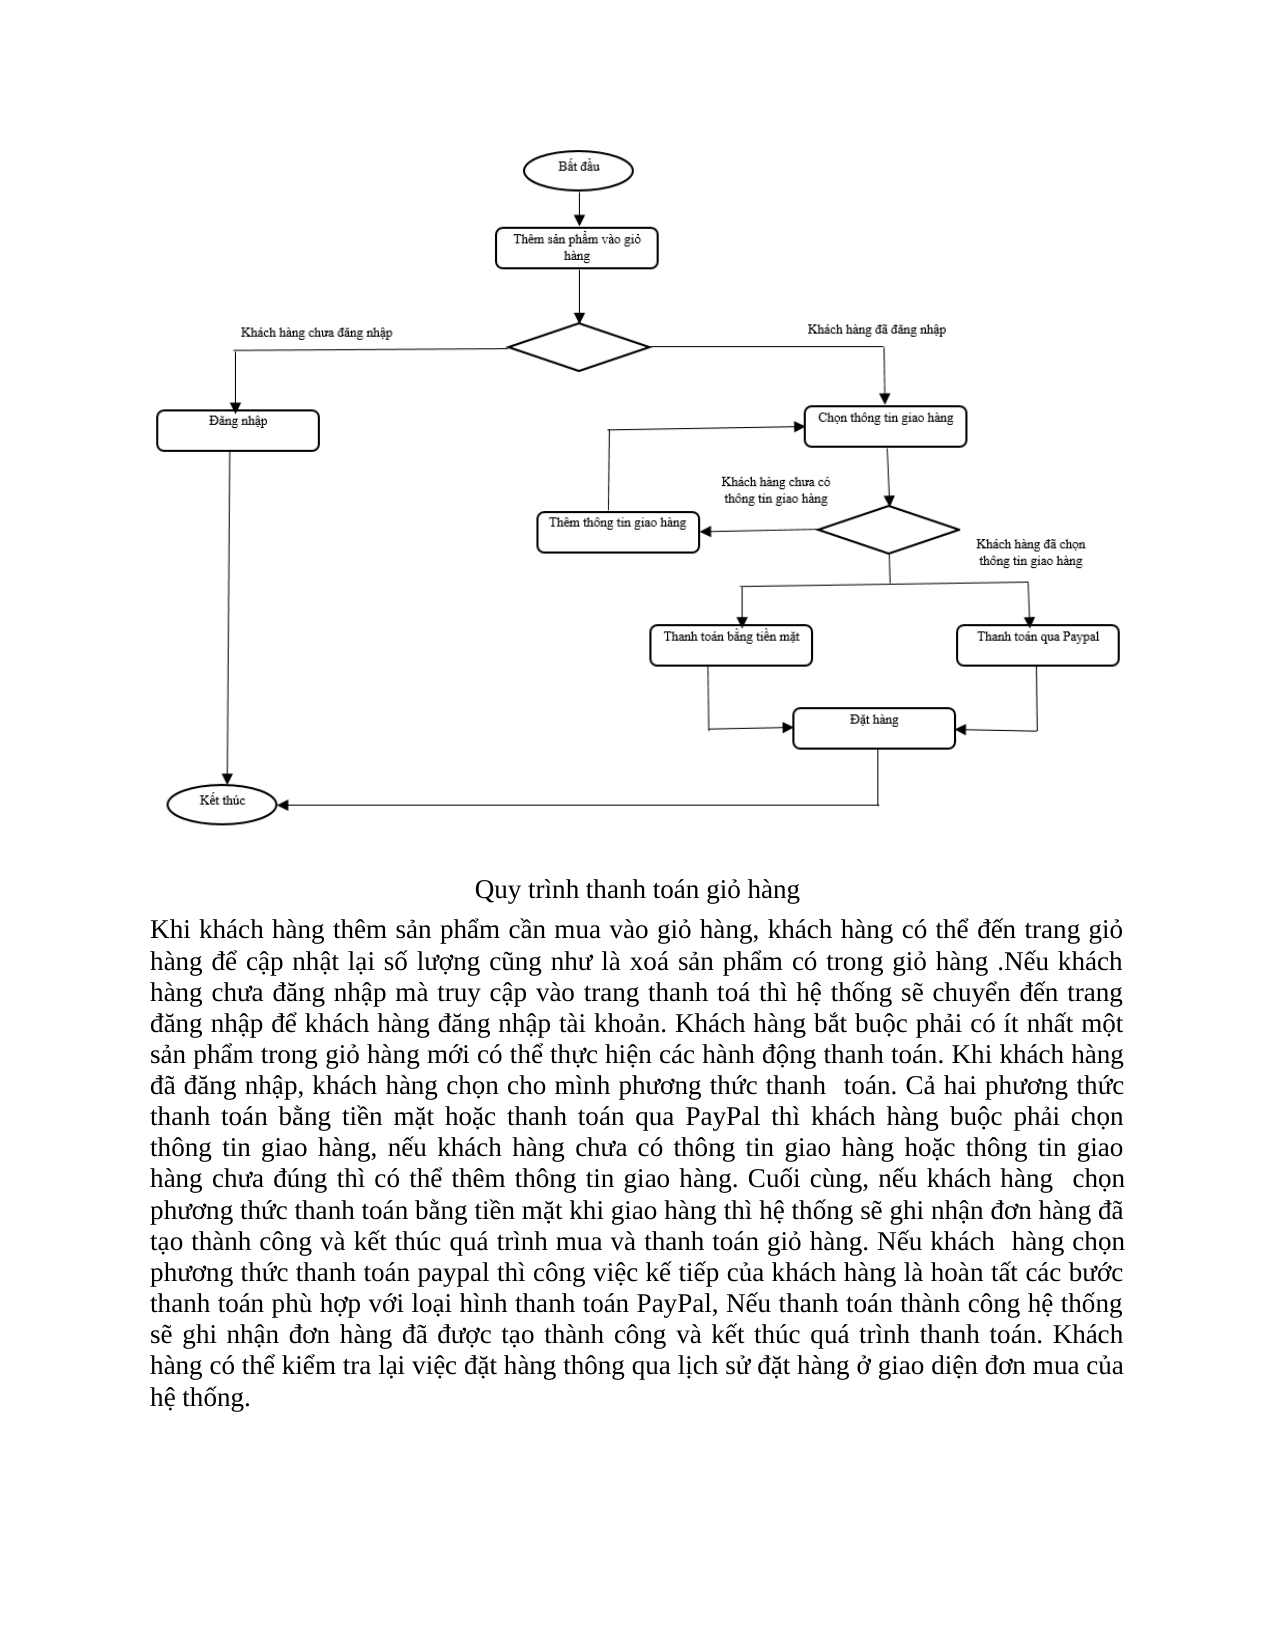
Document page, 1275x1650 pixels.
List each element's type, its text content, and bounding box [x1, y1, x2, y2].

text Quy trình thanh toán giỏ hàng [150, 873, 1125, 905]
picture [150, 150, 1125, 842]
text Khi khách hàng thêm sản phẩm cần mua vào giỏ hàng, khách hàng có thể đến trang giỏ hàng để cập nhật lại số lượng cũng như là xoá sản phẩm có trong giỏ hàng .Nếu khách hàng chưa đăng nhập mà truy cập vào trang thanh toá thì hệ thống sẽ chuyển đến trang đăng nhập để khách hàng đăng nhập tài khoản. Khách hàng bắt buộc phải có ít nhất một sản phẩm trong giỏ hàng mới có thể thực hiện các hành động thanh toán. Khi khách hàng đã đăng nhập, khách hàng chọn cho mình phương thức thanh toán. Cả hai phương thức thanh toán bằng tiền mặt hoặc thanh toán qua PayPal thì khách hàng buộc phải chọn thông tin giao hàng, nếu khách hàng chưa có thông tin giao hàng hoặc thông tin giao hàng chưa đúng thì có thể thêm thông tin giao hàng. Cuối cùng, nếu khách hàng chọn phương thức thanh toán bằng tiền mặt khi giao hàng thì hệ thống sẽ ghi nhận đơn hàng đã tạo thành công và kết thúc quá trình mua và thanh toán giỏ hàng. Nếu khách hàng chọn phương thức thanh toán paypal thì công việc kế tiếp của khách hàng là hoàn tất các bước thanh toán phù hợp với loại hình thanh toán PayPal, Nếu thanh toán thành công hệ thống sẽ ghi nhận đơn hàng đã được tạo thành công và kết thúc quá trình thanh toán. Khách hàng có thể kiểm tra lại việc đặt hàng thông qua lịch sử đặt hàng ở giao diện đơn mua của hệ thống. [150, 913, 1125, 1412]
